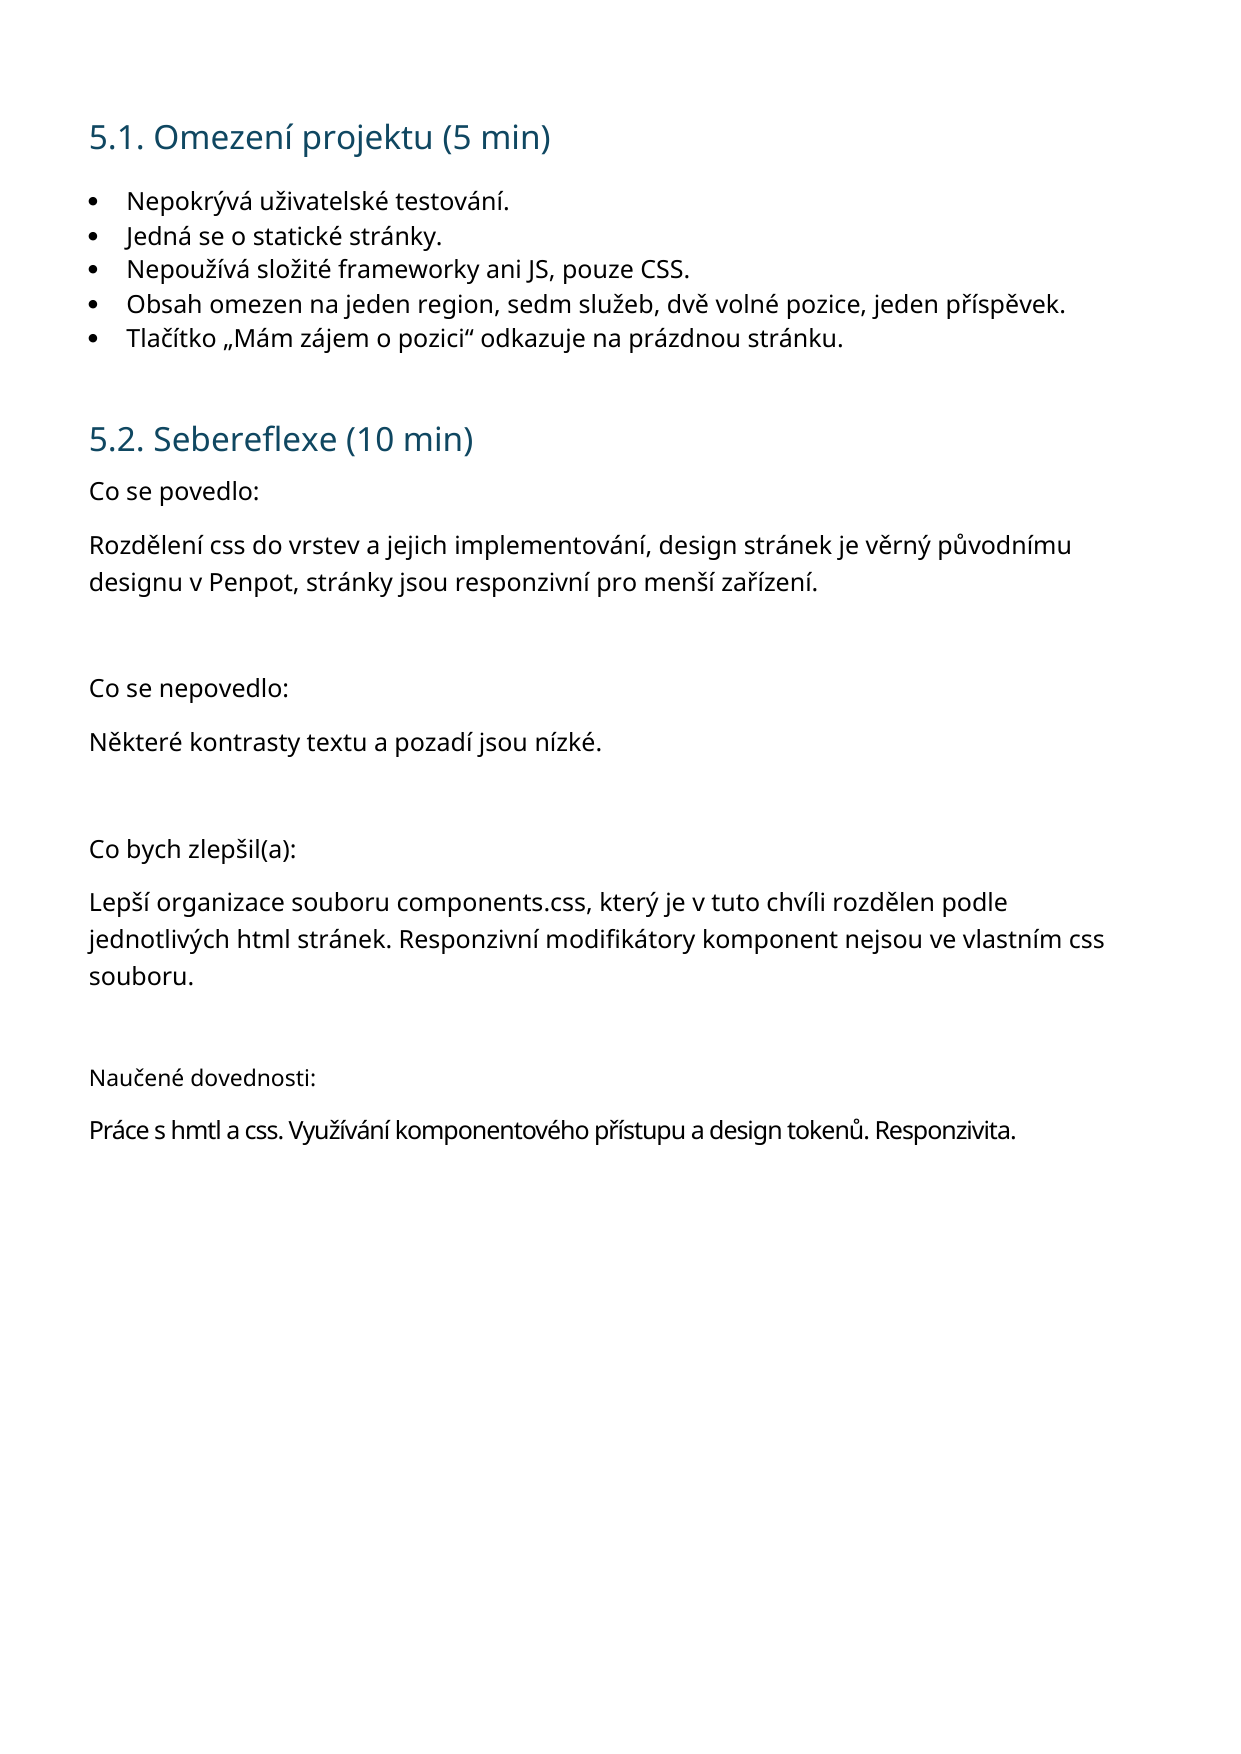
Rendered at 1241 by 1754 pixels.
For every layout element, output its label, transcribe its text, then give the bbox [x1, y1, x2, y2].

text Co se nepovedlo: [89, 671, 1152, 705]
text Lepší organizace souboru components.css, který je v tuto chvíli rozdělen podle jednotlivých html stránek. Responzivní modifikátory komponent nejsou ve vlastním css souboru. [89, 885, 1152, 992]
list Nepoužívá složité frameworky ani JS, pouze CSS. [89, 252, 1152, 286]
text Co bych zlepšil(a): [89, 831, 1152, 866]
list Nepokrývá uživatelské testování. [89, 184, 1152, 218]
text Co se povedlo: [89, 474, 1152, 508]
text Rozdělení css do vrstev a jejich implementování, design stránek je věrný původnímu designu v Penpot, stránky jsou responzivní pro menší zařízení. [89, 527, 1152, 598]
list Obsah omezen na jeden region, sedm služeb, dvě volné pozice, jeden příspěvek. [89, 286, 1152, 320]
text Některé kontrasty textu a pozadí jsou nízké. [89, 724, 1152, 759]
list Tlačítko „Mám zájem o pozici“ odkazuje na prázdnou stránku. [89, 320, 1152, 354]
subtitle 5.2. Sebereflexe (10 min) [89, 416, 1152, 462]
title Práce s hmtl a css. Využívání komponentového přístupu a design tokenů. Responzivita. [89, 1113, 1152, 1147]
subtitle 5.1. Omezení projektu (5 min) [89, 114, 1152, 159]
text Naučené dovednosti: [89, 1062, 1152, 1093]
list Jedná se o statické stránky. [89, 218, 1152, 252]
